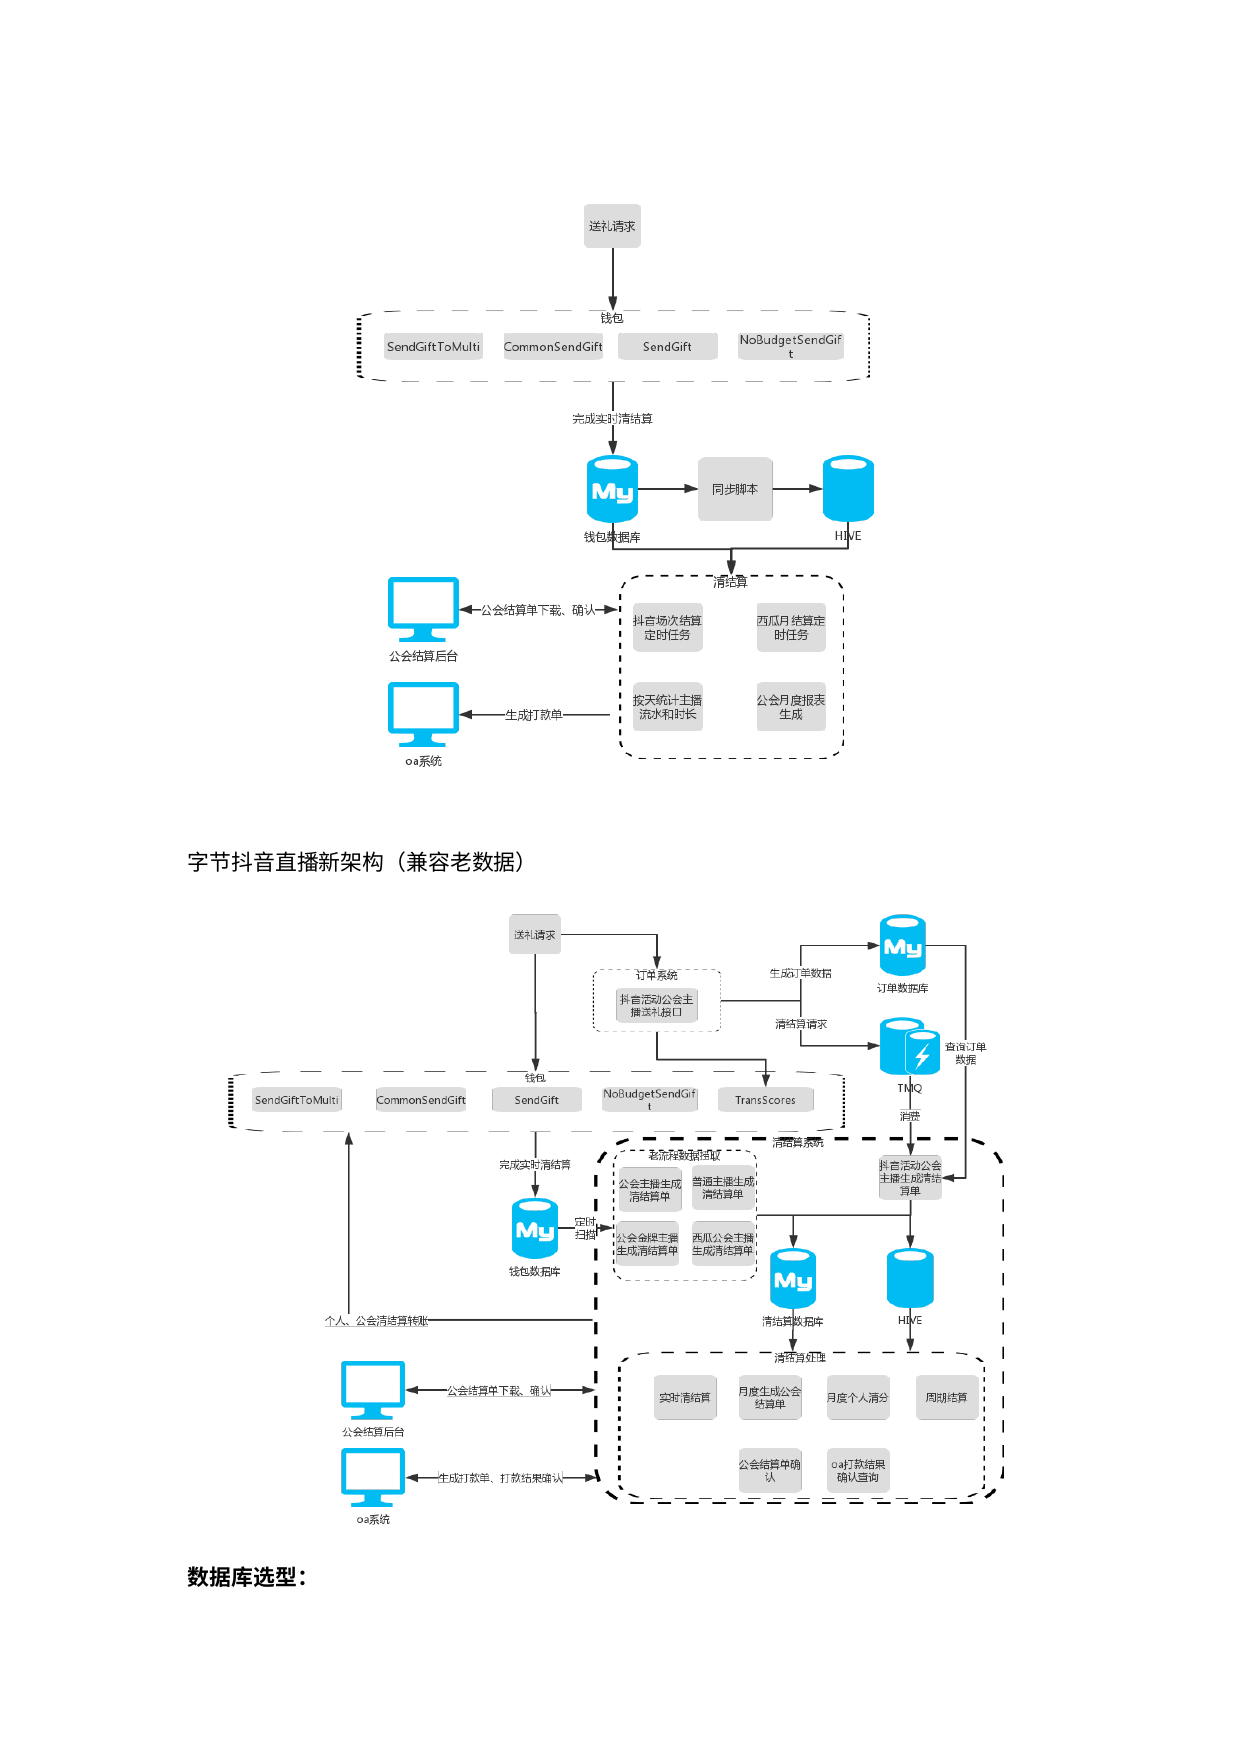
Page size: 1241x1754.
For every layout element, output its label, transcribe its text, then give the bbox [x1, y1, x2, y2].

text 字节抖音直播新架构（兼容老数据） [187, 844, 1053, 877]
picture [187, 877, 1053, 1556]
picture [312, 162, 928, 813]
text 数据库选型： [187, 1559, 1053, 1592]
